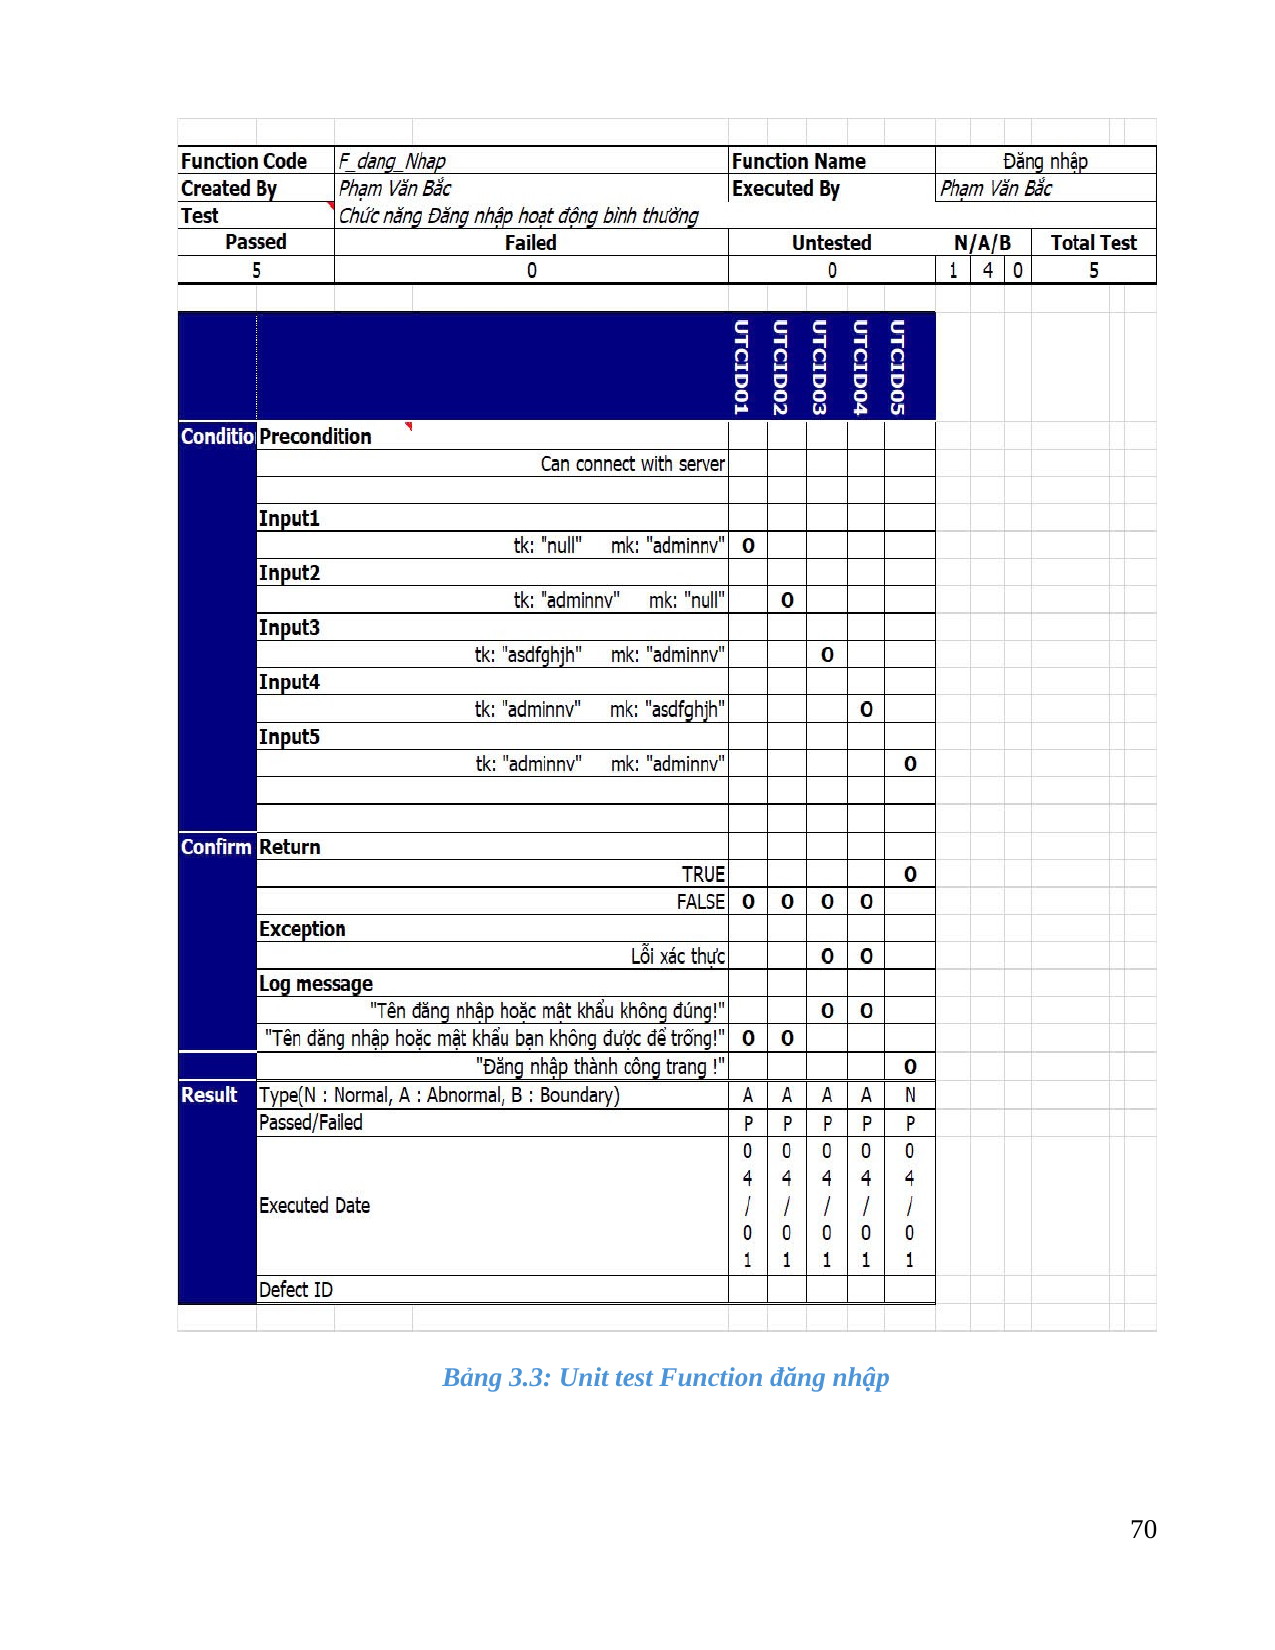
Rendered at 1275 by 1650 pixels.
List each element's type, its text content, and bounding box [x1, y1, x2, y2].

text Bảng 3.3: Unit test Function đăng nhập [177, 1361, 1157, 1392]
picture [177, 118, 1157, 1332]
